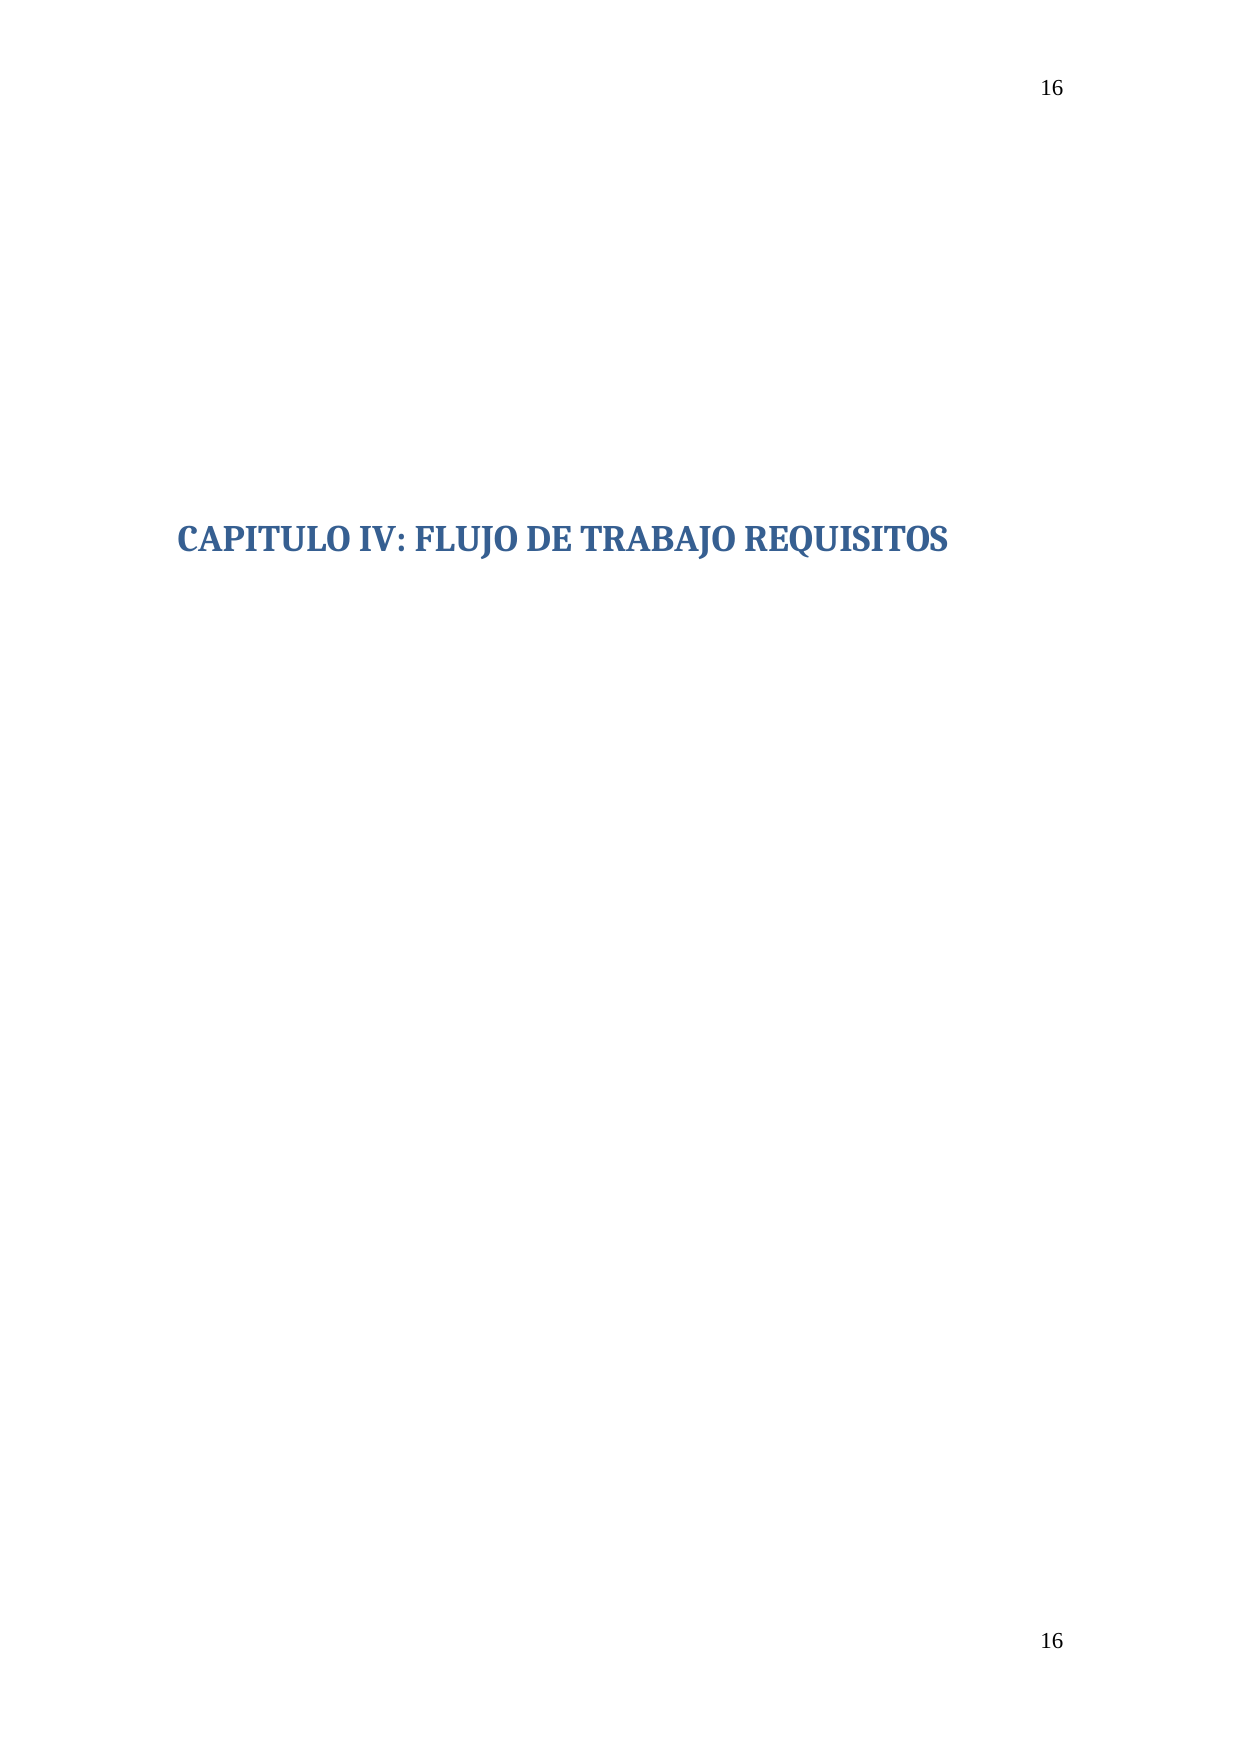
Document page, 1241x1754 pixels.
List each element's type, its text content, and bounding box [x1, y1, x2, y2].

subtitle CAPITULO IV: FLUJO DE TRABAJO REQUISITOS [177, 518, 1063, 561]
